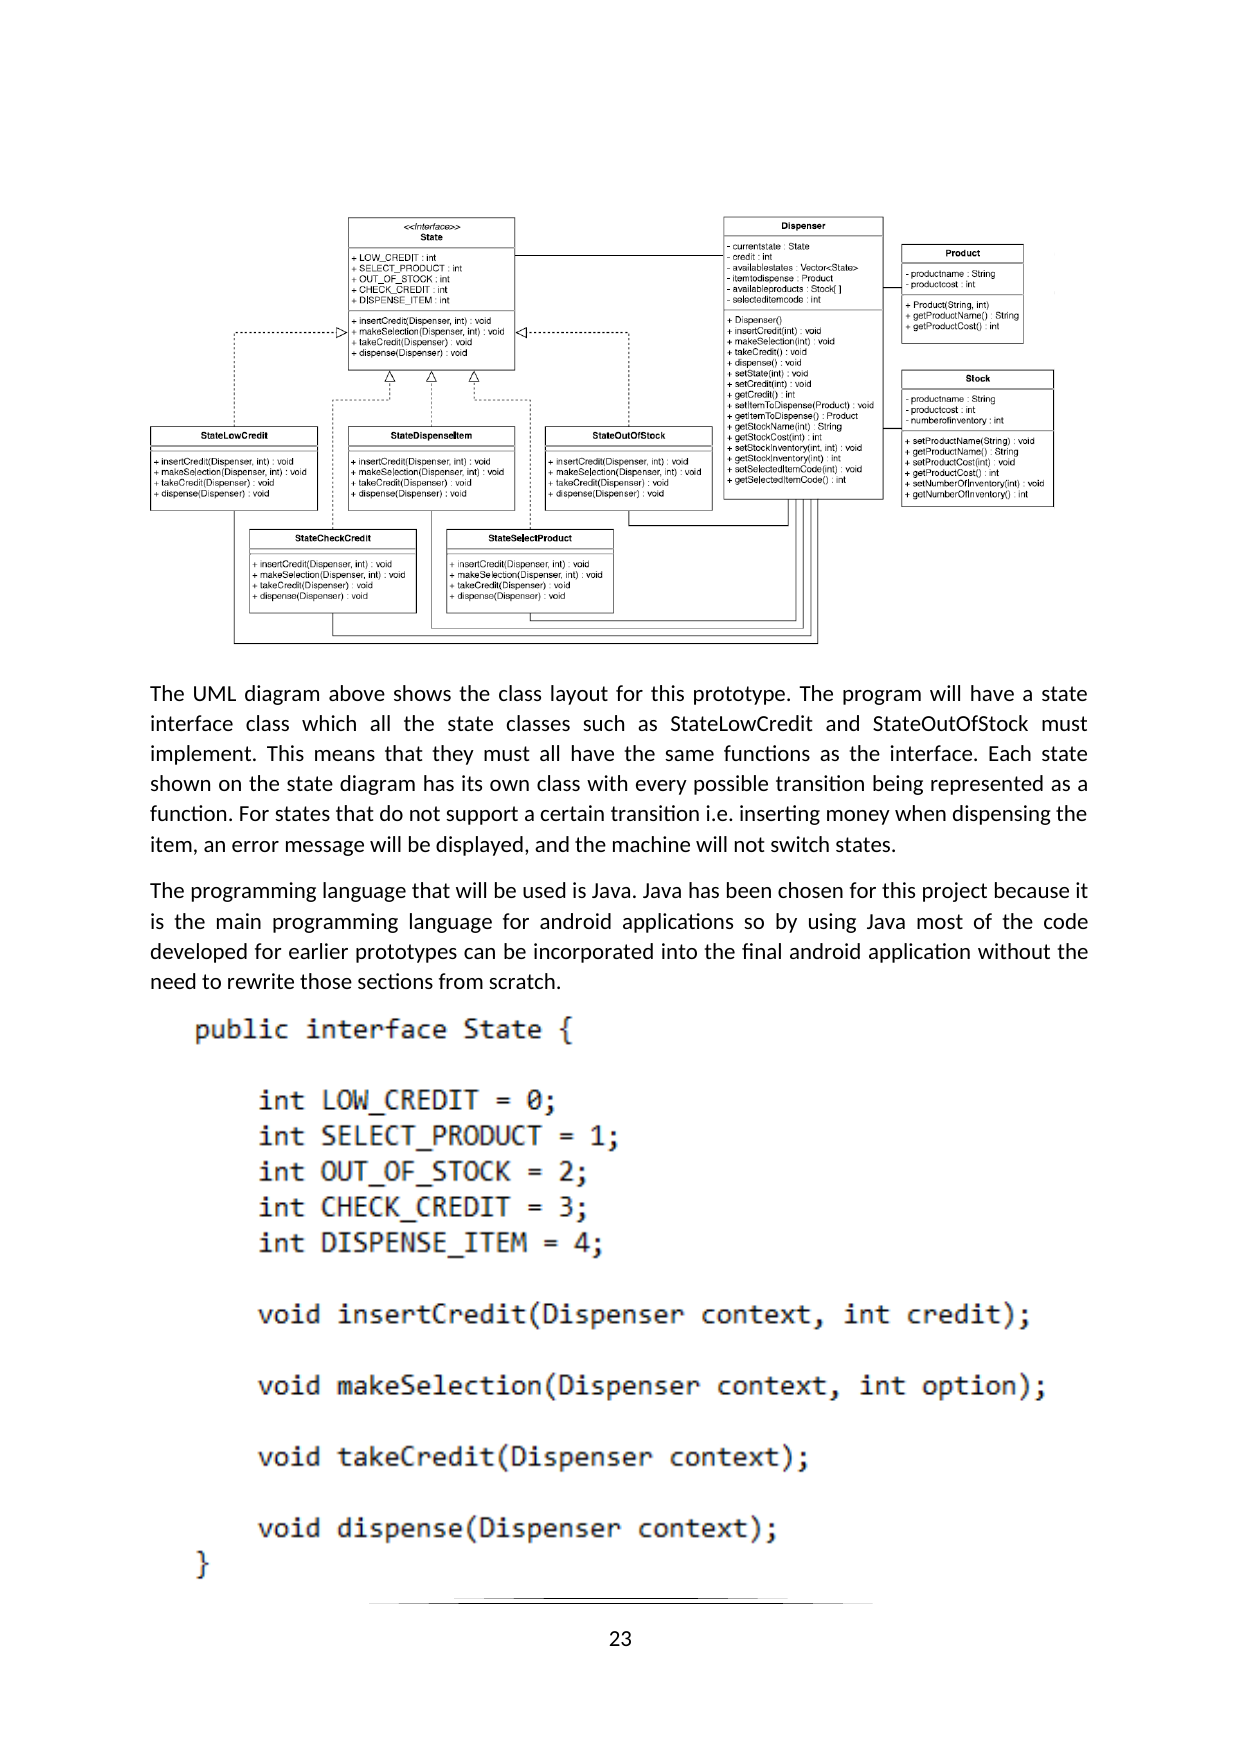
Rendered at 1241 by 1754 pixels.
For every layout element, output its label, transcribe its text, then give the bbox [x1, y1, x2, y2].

text The programming language that will be used is Java. Java has been chosen for this project because it is the main programming language for android applications so by using Java most of the code developed for earlier prototypes can be incorporated into the final android application without the need to rewrite those sections from scratch. [150, 877, 1090, 995]
text The UML diagram above shows the class layout for this prototype. The program will have a state interface class which all the state classes such as StateLowCredit and StateOutOfStock must implement. This means that they must all have the same functions as the interface. Each state shown on the state diagram has its own class with every possible transition being represented as a function. For states that do not support a certain transition i.e. inserting money when dispensing the item, an error message will be displayed, and the machine will not switch states. [150, 679, 1090, 858]
picture [189, 1014, 1051, 1591]
picture [150, 196, 1091, 660]
